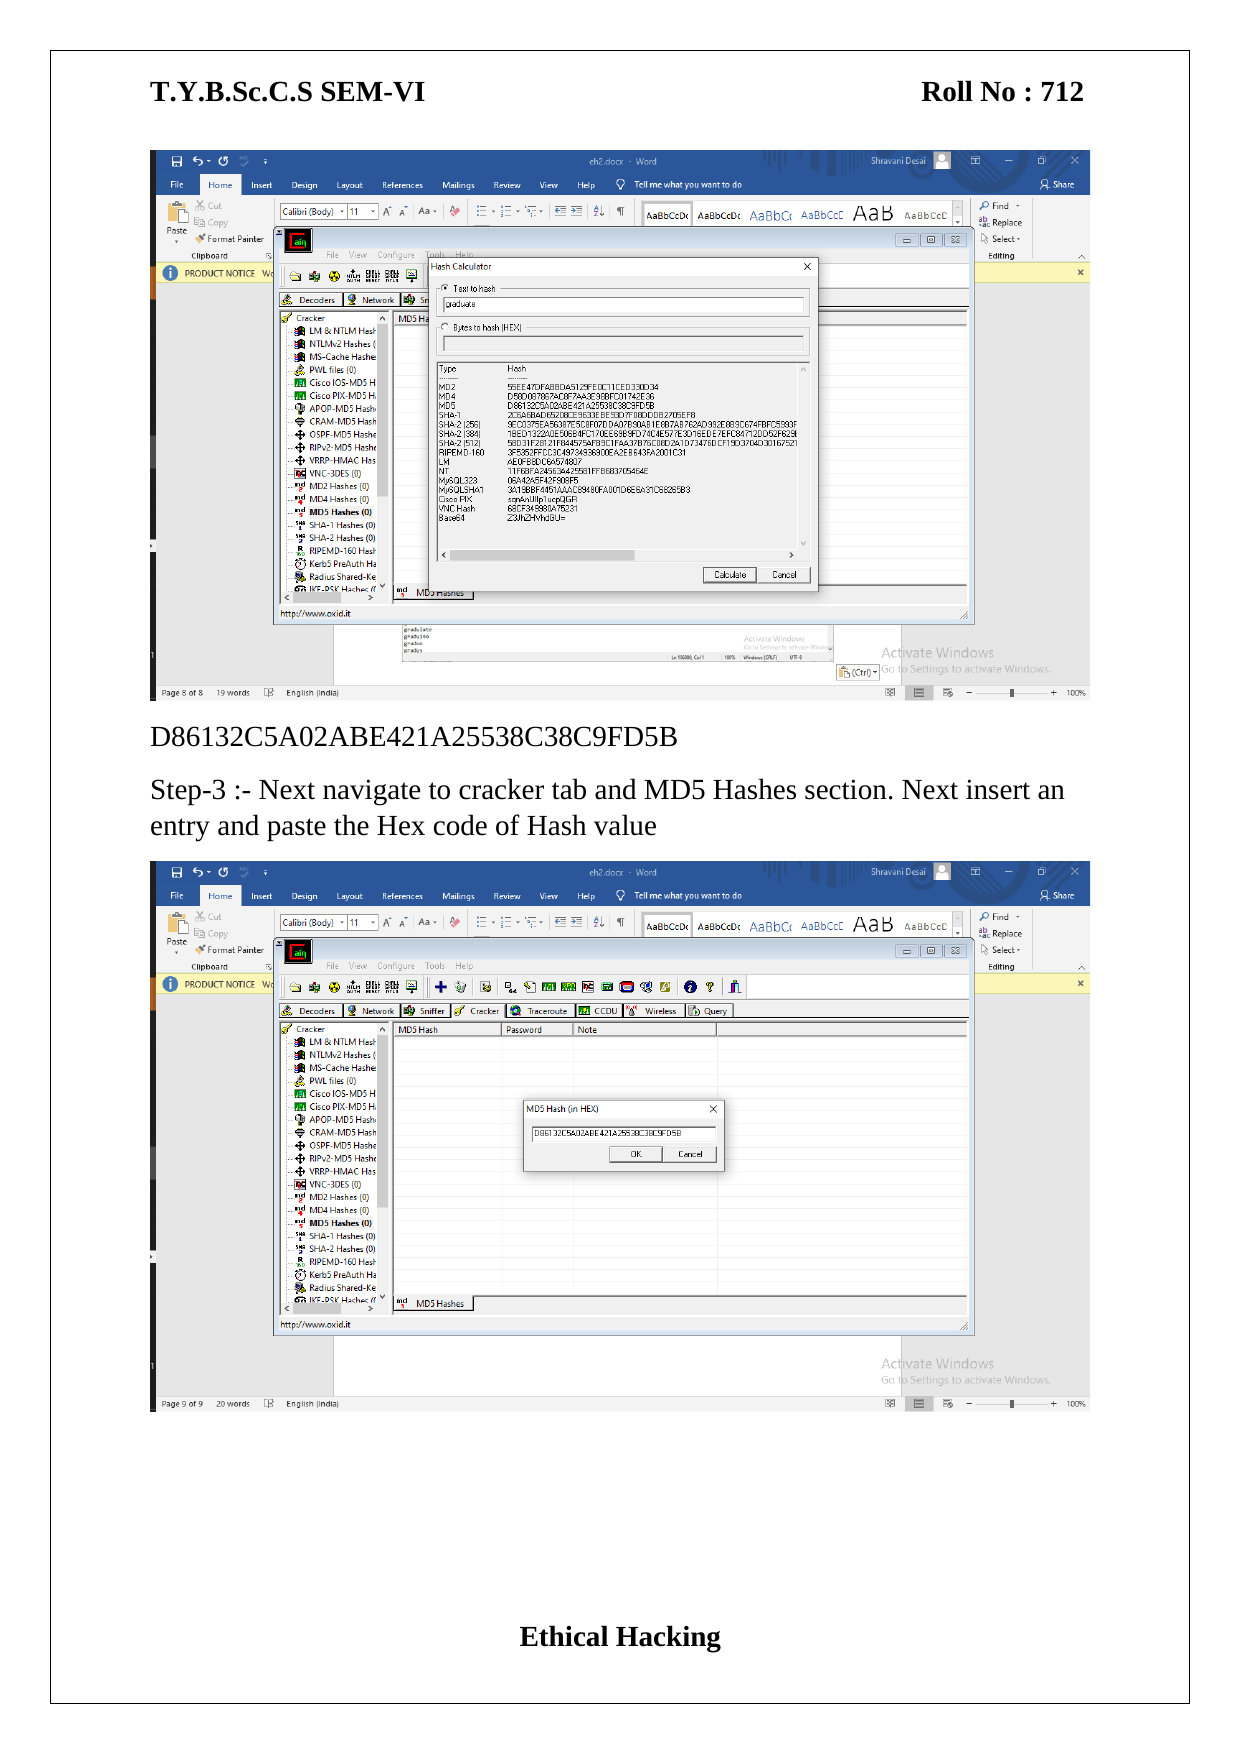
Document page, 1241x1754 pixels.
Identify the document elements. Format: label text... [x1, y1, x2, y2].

picture [150, 861, 1091, 1412]
picture [150, 150, 1091, 701]
text Step-3 :- Next navigate to cracker tab and MD5 Hashes section. Next insert an entry and paste the Hex code of Hash value [150, 772, 1090, 842]
text D86132C5A02ABE421A25538C38C9FD5B [150, 719, 1090, 753]
